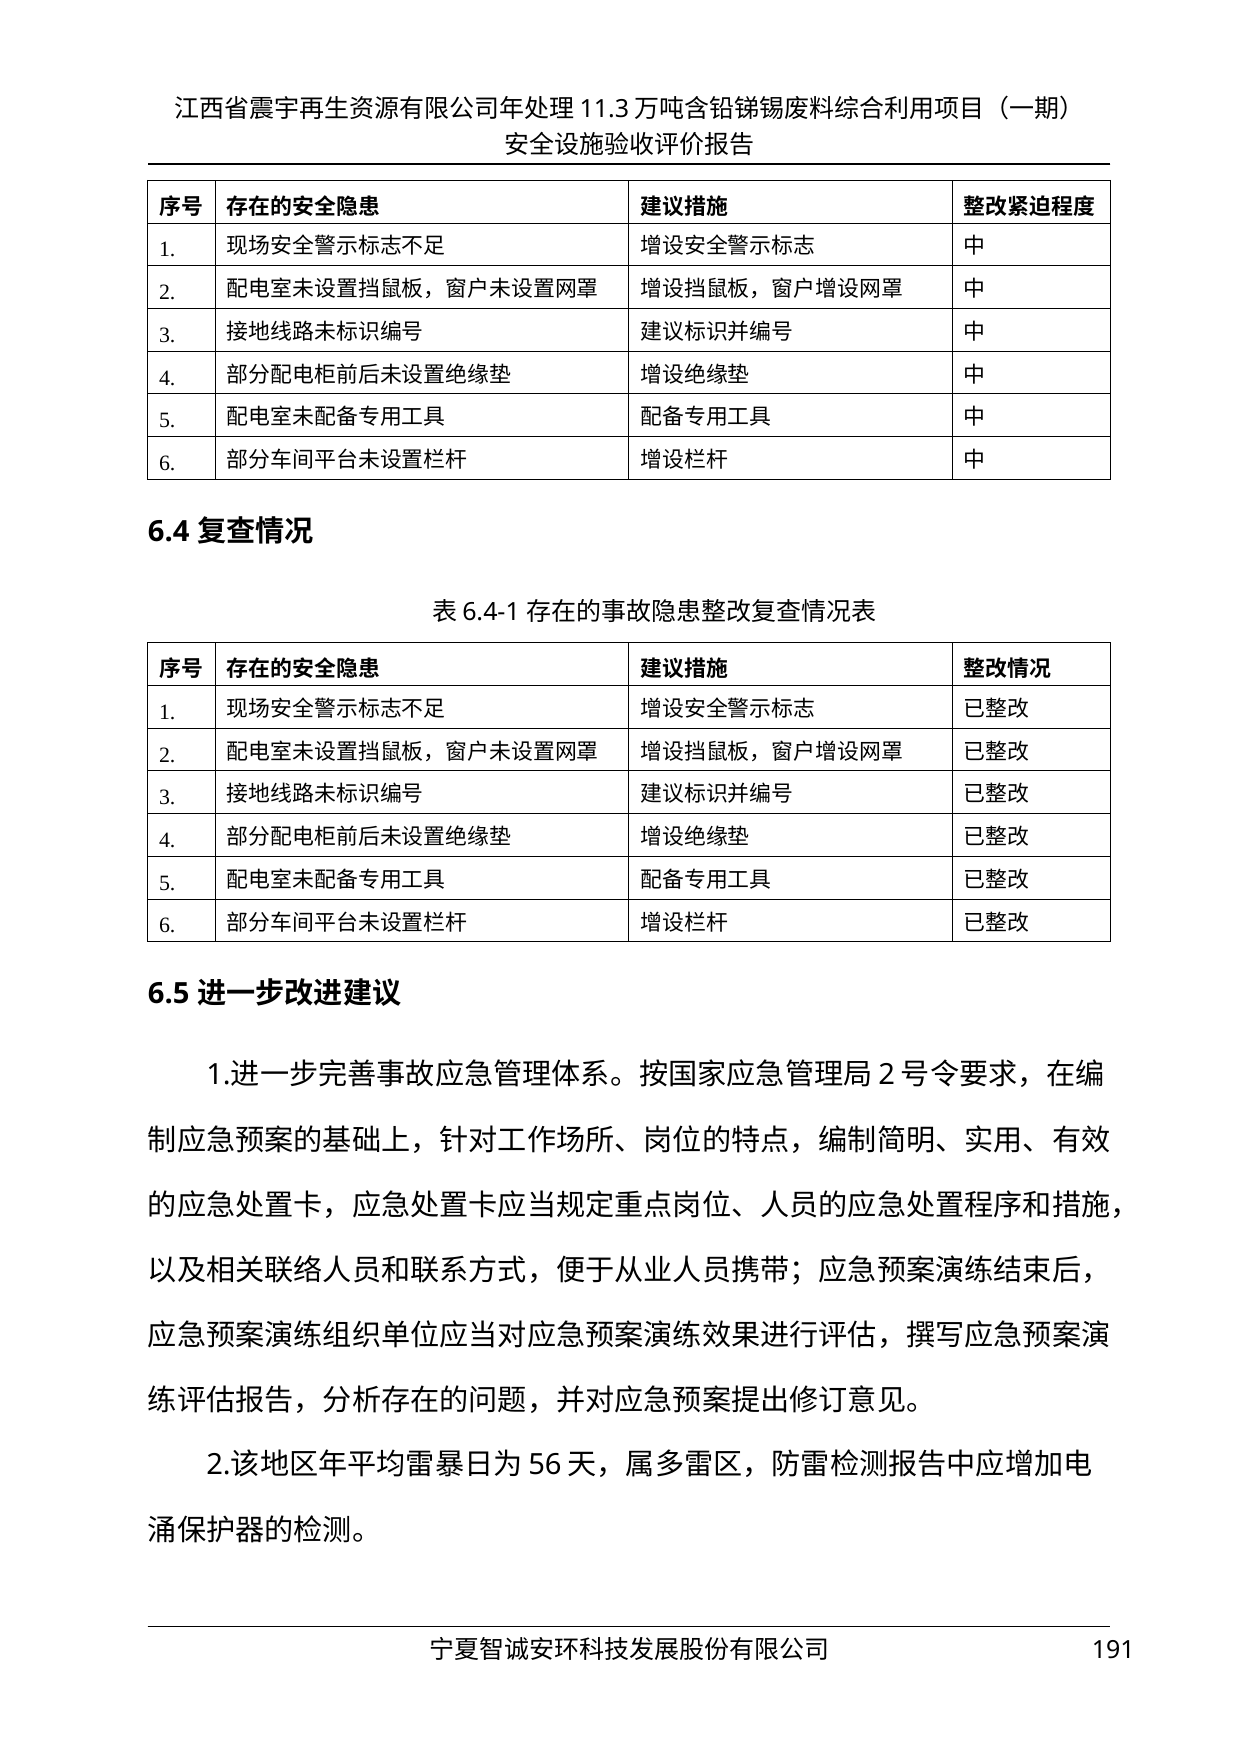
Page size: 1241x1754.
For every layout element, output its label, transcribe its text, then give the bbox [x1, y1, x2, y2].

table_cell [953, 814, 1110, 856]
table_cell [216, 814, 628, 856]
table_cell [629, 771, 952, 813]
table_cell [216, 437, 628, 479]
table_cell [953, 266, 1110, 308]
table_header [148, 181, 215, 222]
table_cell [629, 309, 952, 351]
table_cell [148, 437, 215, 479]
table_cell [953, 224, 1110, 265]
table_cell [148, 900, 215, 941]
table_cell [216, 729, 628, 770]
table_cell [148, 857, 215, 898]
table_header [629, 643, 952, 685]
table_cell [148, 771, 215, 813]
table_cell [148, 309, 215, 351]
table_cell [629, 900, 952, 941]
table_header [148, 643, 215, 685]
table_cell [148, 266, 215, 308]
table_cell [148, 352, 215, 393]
text 6.4 复查情况 [148, 496, 1110, 561]
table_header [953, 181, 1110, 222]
text 1.进一步完善事故应急管理体系。按国家应急管理局2号令要求，在编制应急预案的基础上，针对工作场所、岗位的特点，编制简明、实用、有效的应急处置卡，应急处置卡应当规定重点岗位、人员的应急处置程序和措施，以及相关联络人员和联系方式，便于从业人员携带；应急预案演练结束后，应急预案演练组织单位应当对应急预案演练效果进行评估，撰写应急预案演练评估报告，分析存在的问题，并对应急预案提出修订意见。 [148, 1040, 1110, 1430]
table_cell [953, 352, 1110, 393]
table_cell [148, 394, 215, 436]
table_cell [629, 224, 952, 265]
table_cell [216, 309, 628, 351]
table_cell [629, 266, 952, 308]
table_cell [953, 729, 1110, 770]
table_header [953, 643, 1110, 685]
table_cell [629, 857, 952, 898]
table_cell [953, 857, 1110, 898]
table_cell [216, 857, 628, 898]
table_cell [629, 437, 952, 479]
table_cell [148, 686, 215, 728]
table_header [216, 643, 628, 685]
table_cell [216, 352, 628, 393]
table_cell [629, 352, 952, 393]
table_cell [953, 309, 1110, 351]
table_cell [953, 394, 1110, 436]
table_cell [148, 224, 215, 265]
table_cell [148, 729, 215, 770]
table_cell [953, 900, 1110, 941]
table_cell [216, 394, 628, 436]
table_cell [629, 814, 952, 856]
text 6.5 进一步改进建议 [148, 958, 1110, 1023]
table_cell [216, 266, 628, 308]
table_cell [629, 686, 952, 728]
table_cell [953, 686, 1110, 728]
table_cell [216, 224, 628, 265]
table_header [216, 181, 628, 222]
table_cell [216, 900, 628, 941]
text 表6.4-1 存在的事故隐患整改复查情况表 [148, 577, 1110, 642]
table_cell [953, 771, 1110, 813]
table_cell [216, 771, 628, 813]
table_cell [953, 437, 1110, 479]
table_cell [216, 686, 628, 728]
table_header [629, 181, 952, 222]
text 2.该地区年平均雷暴日为56天，属多雷区，防雷检测报告中应增加电涌保护器的检测。 [148, 1430, 1110, 1560]
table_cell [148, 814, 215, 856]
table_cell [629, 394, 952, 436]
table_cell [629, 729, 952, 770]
